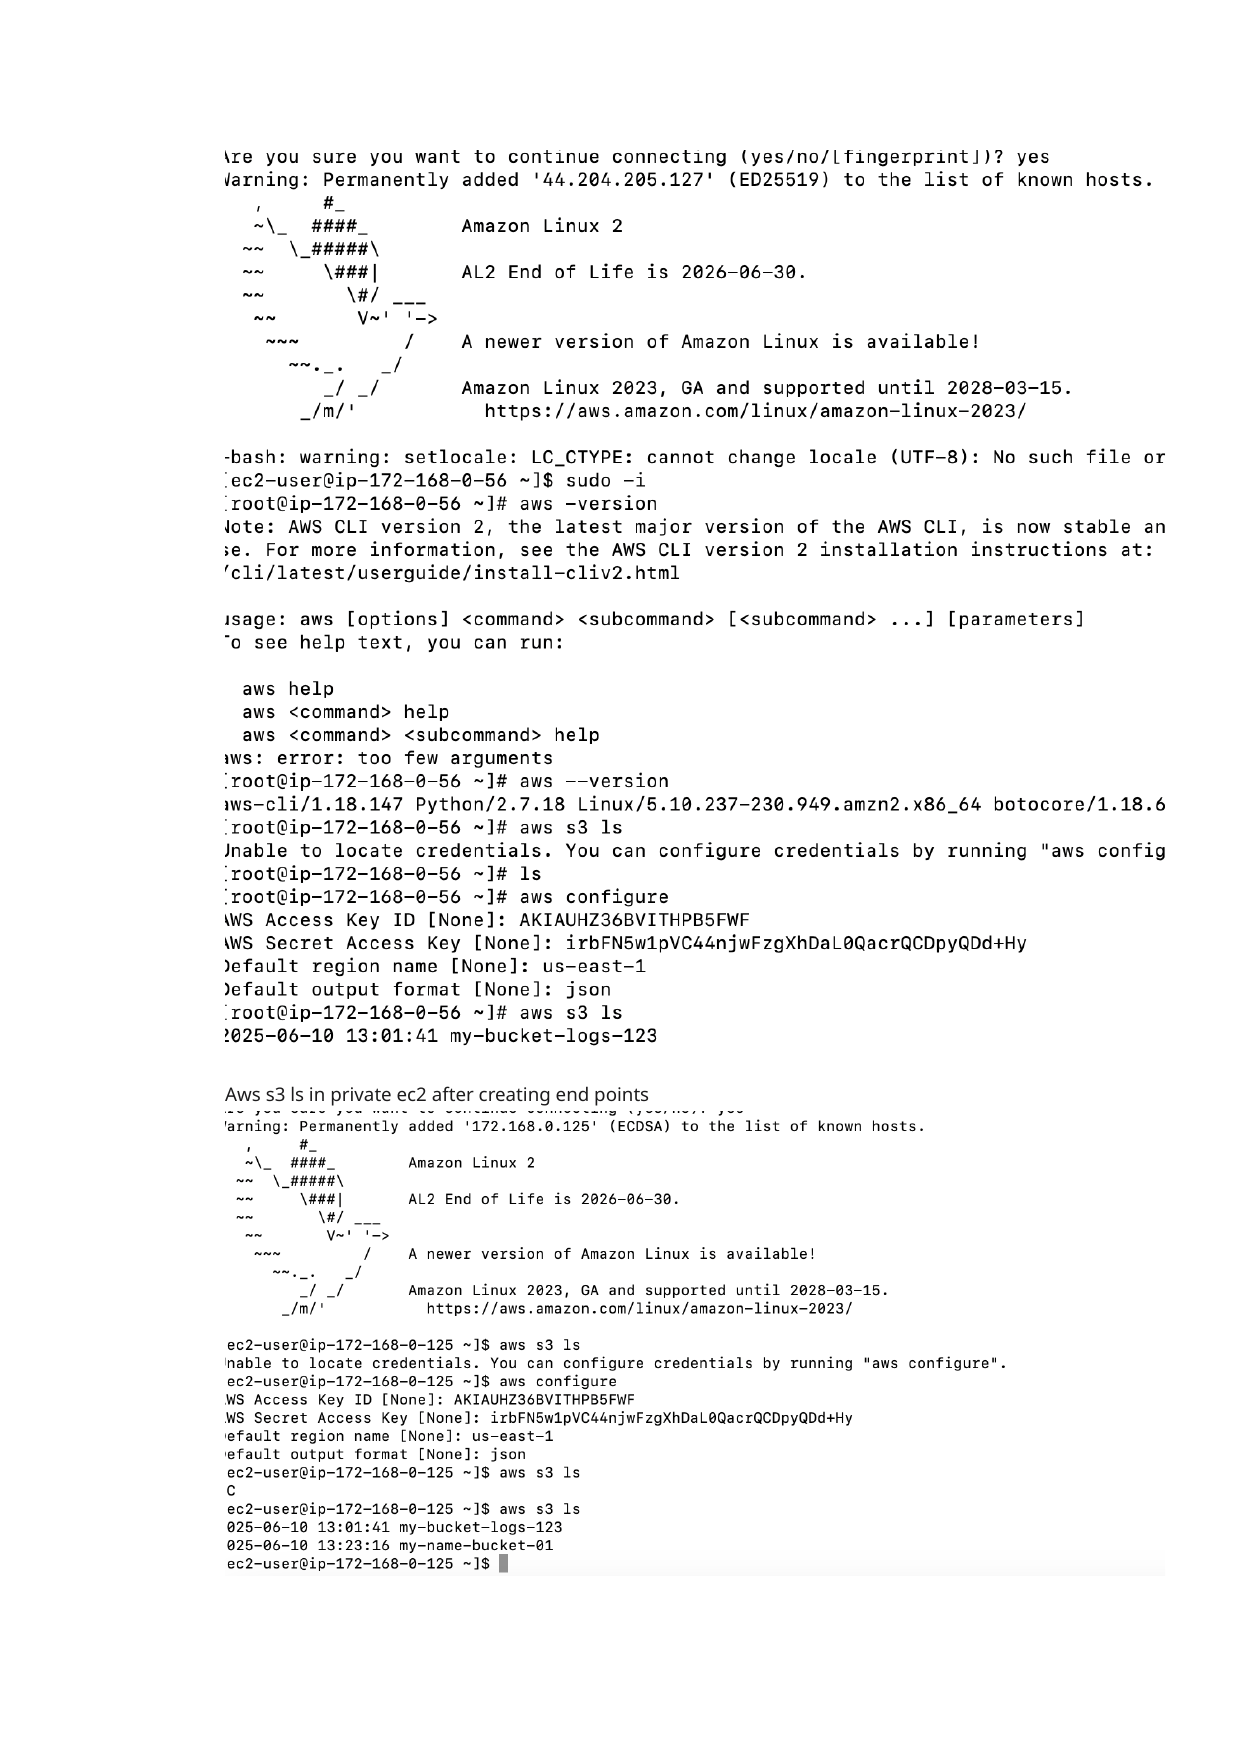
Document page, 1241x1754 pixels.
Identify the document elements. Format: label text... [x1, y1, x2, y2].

picture [225, 1111, 1166, 1576]
list Aws s3 ls in private ec2 after creating end points [225, 1082, 1090, 1107]
picture [225, 150, 1166, 1048]
